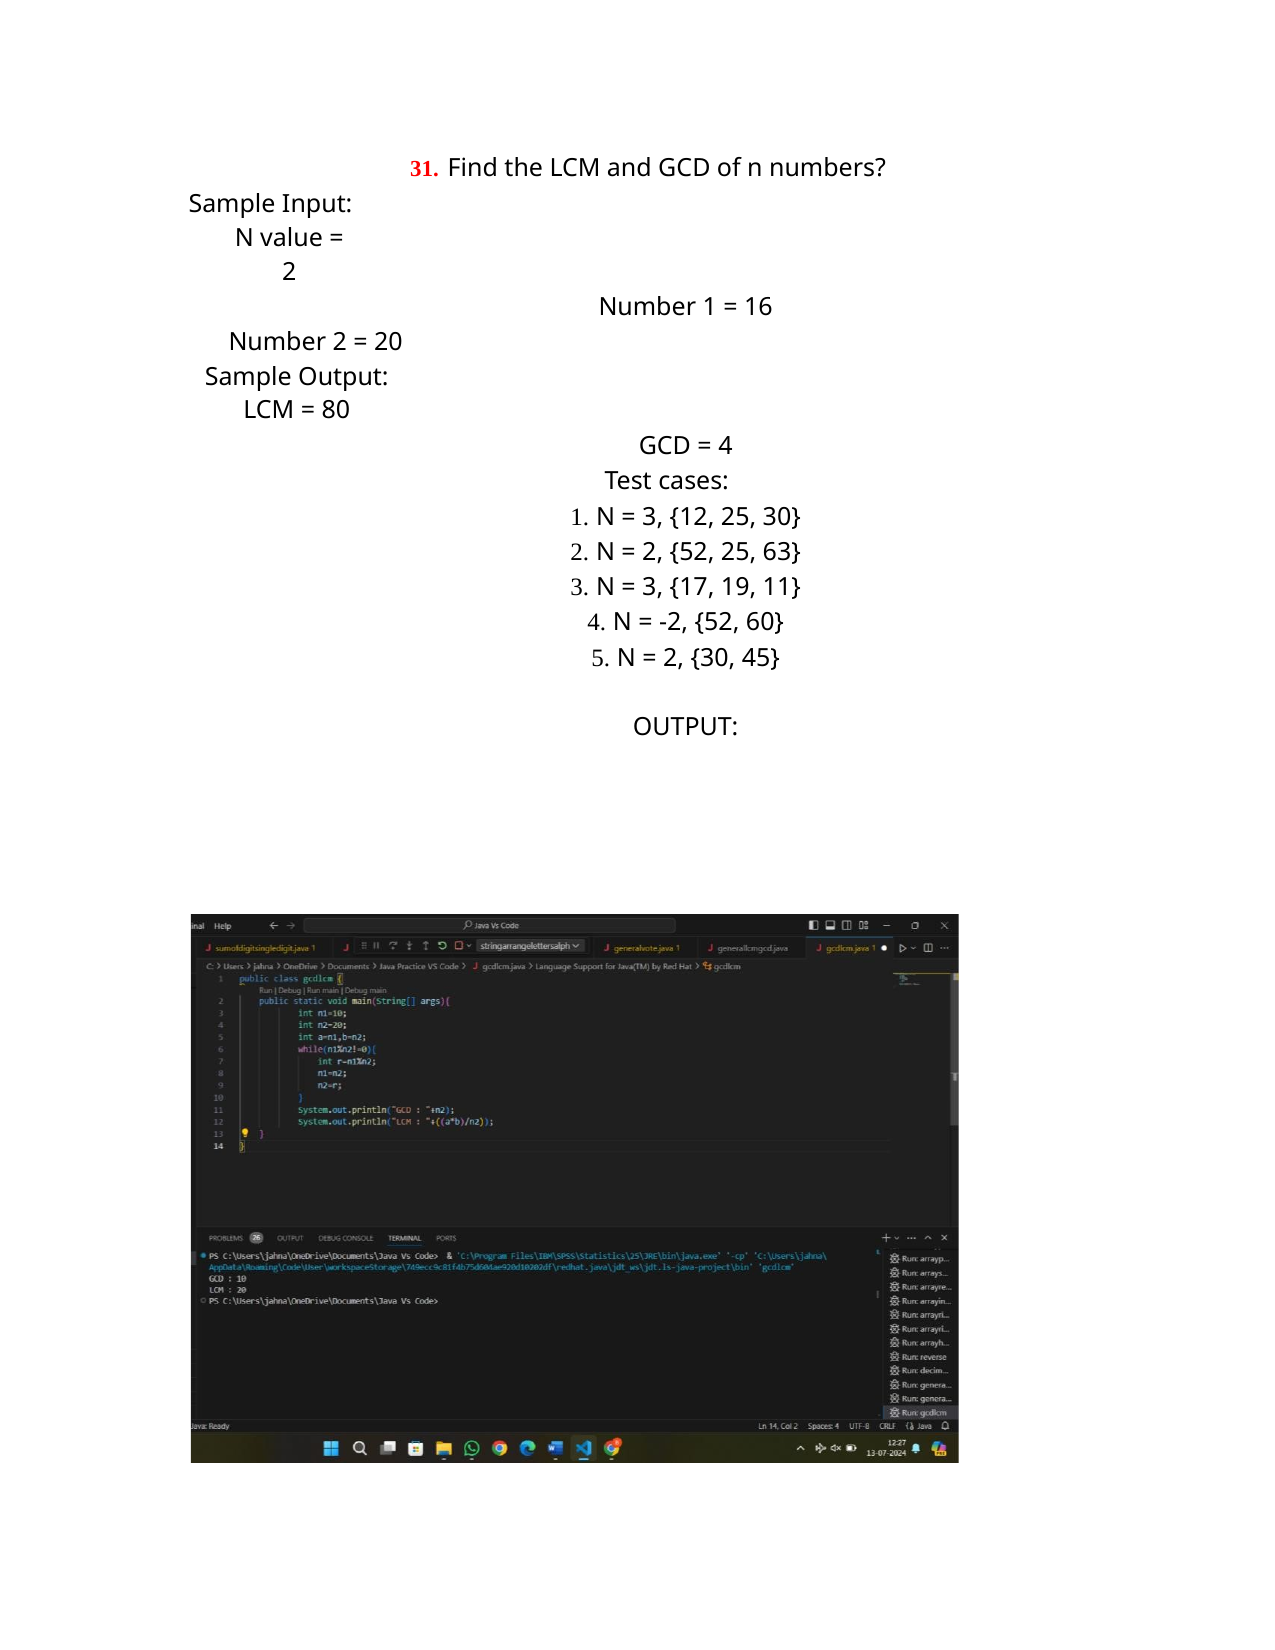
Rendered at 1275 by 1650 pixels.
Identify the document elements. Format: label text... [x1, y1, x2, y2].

list N = 2, {52, 25, 63} [225, 533, 1146, 567]
picture [190, 914, 959, 1463]
list N = -2, {52, 60} [225, 604, 1146, 638]
text Sample Input: N value = 2 [187, 185, 353, 287]
text OUTPUT: [225, 709, 1146, 743]
list N = 3, {17, 19, 11} [225, 569, 1146, 603]
text Number 2 = 20 Sample Output: LCM = 80 [187, 324, 406, 426]
list Find the LCM and GCD of n numbers? [150, 150, 1146, 184]
text GCD = 4 [225, 427, 1146, 462]
list N = 3, {12, 25, 30} [225, 498, 1146, 532]
text Number 1 = 16 [225, 289, 1146, 323]
text Test cases: [187, 463, 1146, 497]
list N = 2, {30, 45} [225, 639, 1146, 673]
